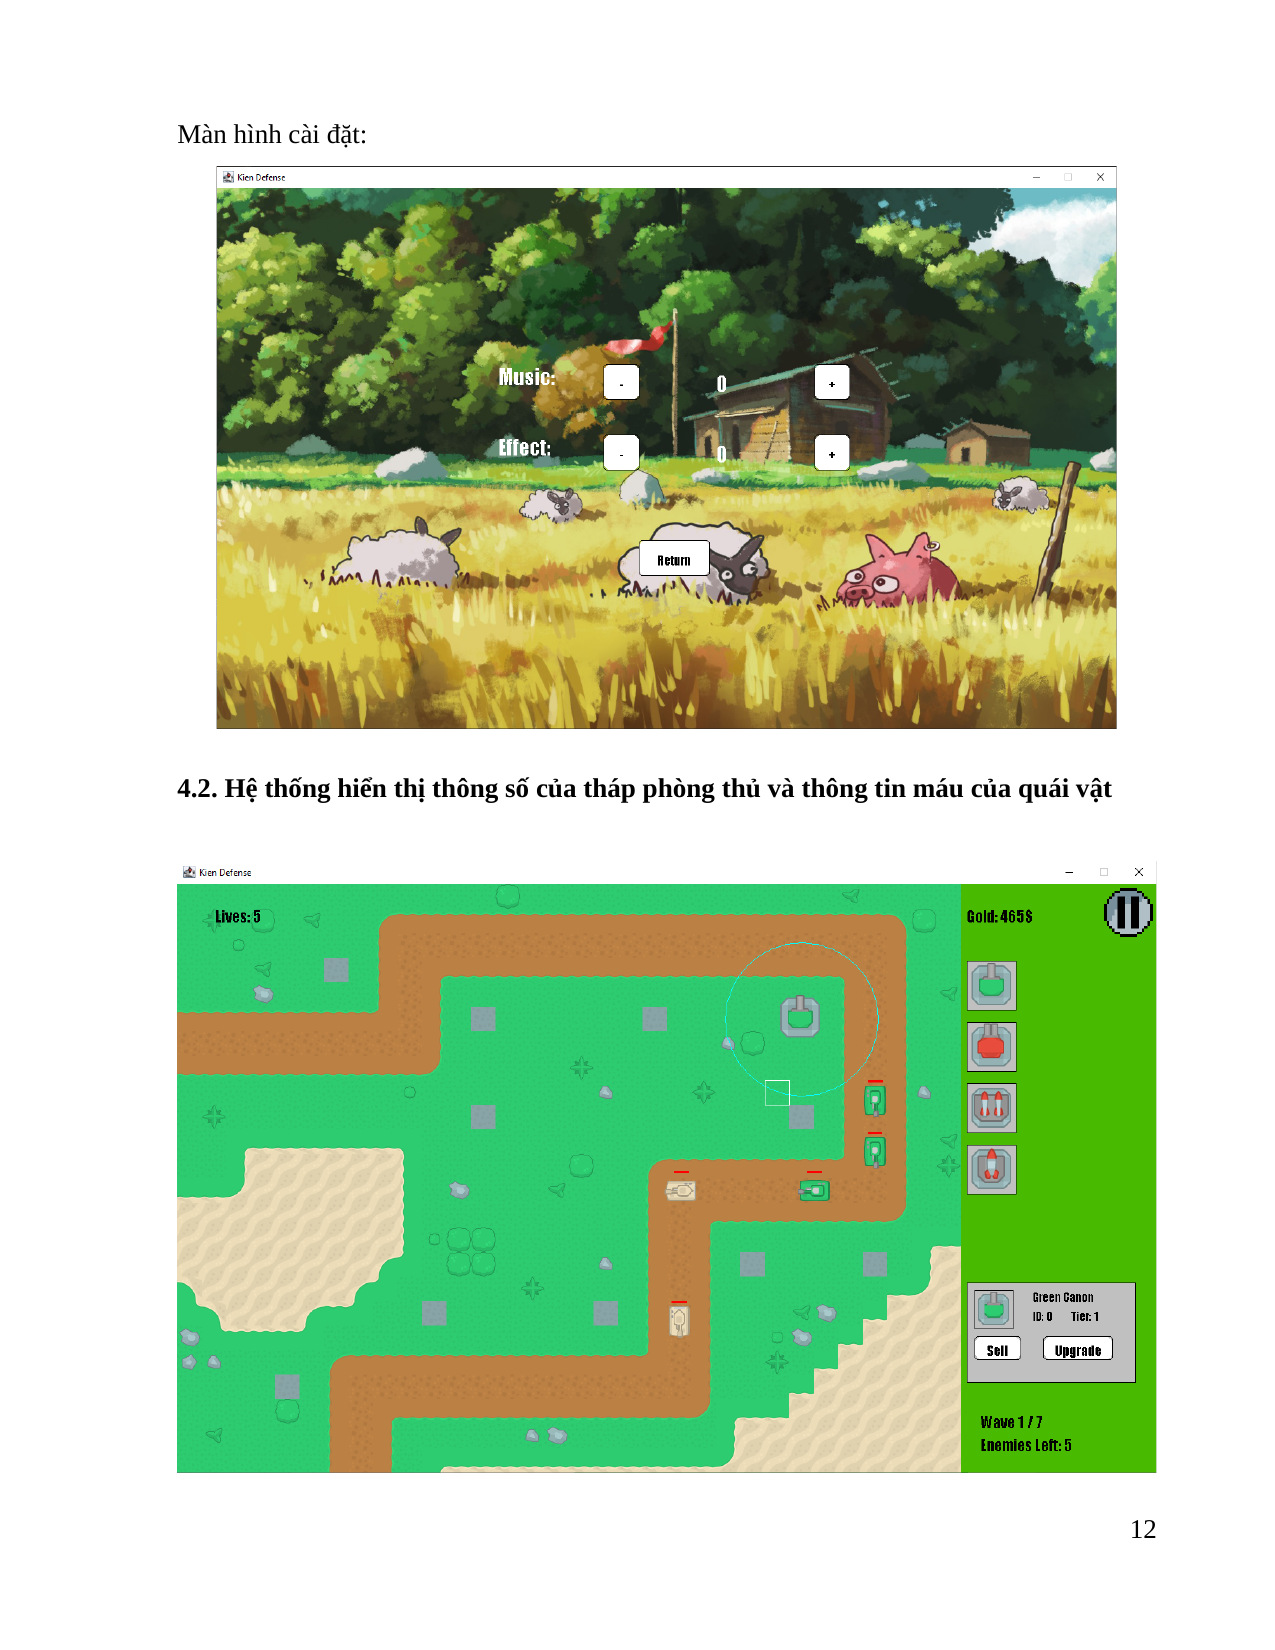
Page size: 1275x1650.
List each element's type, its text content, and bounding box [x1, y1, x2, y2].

text 4.2. Hệ thống hiển thị thông số của tháp phòng thủ và thông tin máu của quái vật [177, 772, 1156, 803]
text Màn hình tạm dừng game:Màn hình cài đặt: [177, 118, 1156, 150]
picture [177, 861, 1157, 1473]
picture [216, 166, 1117, 729]
